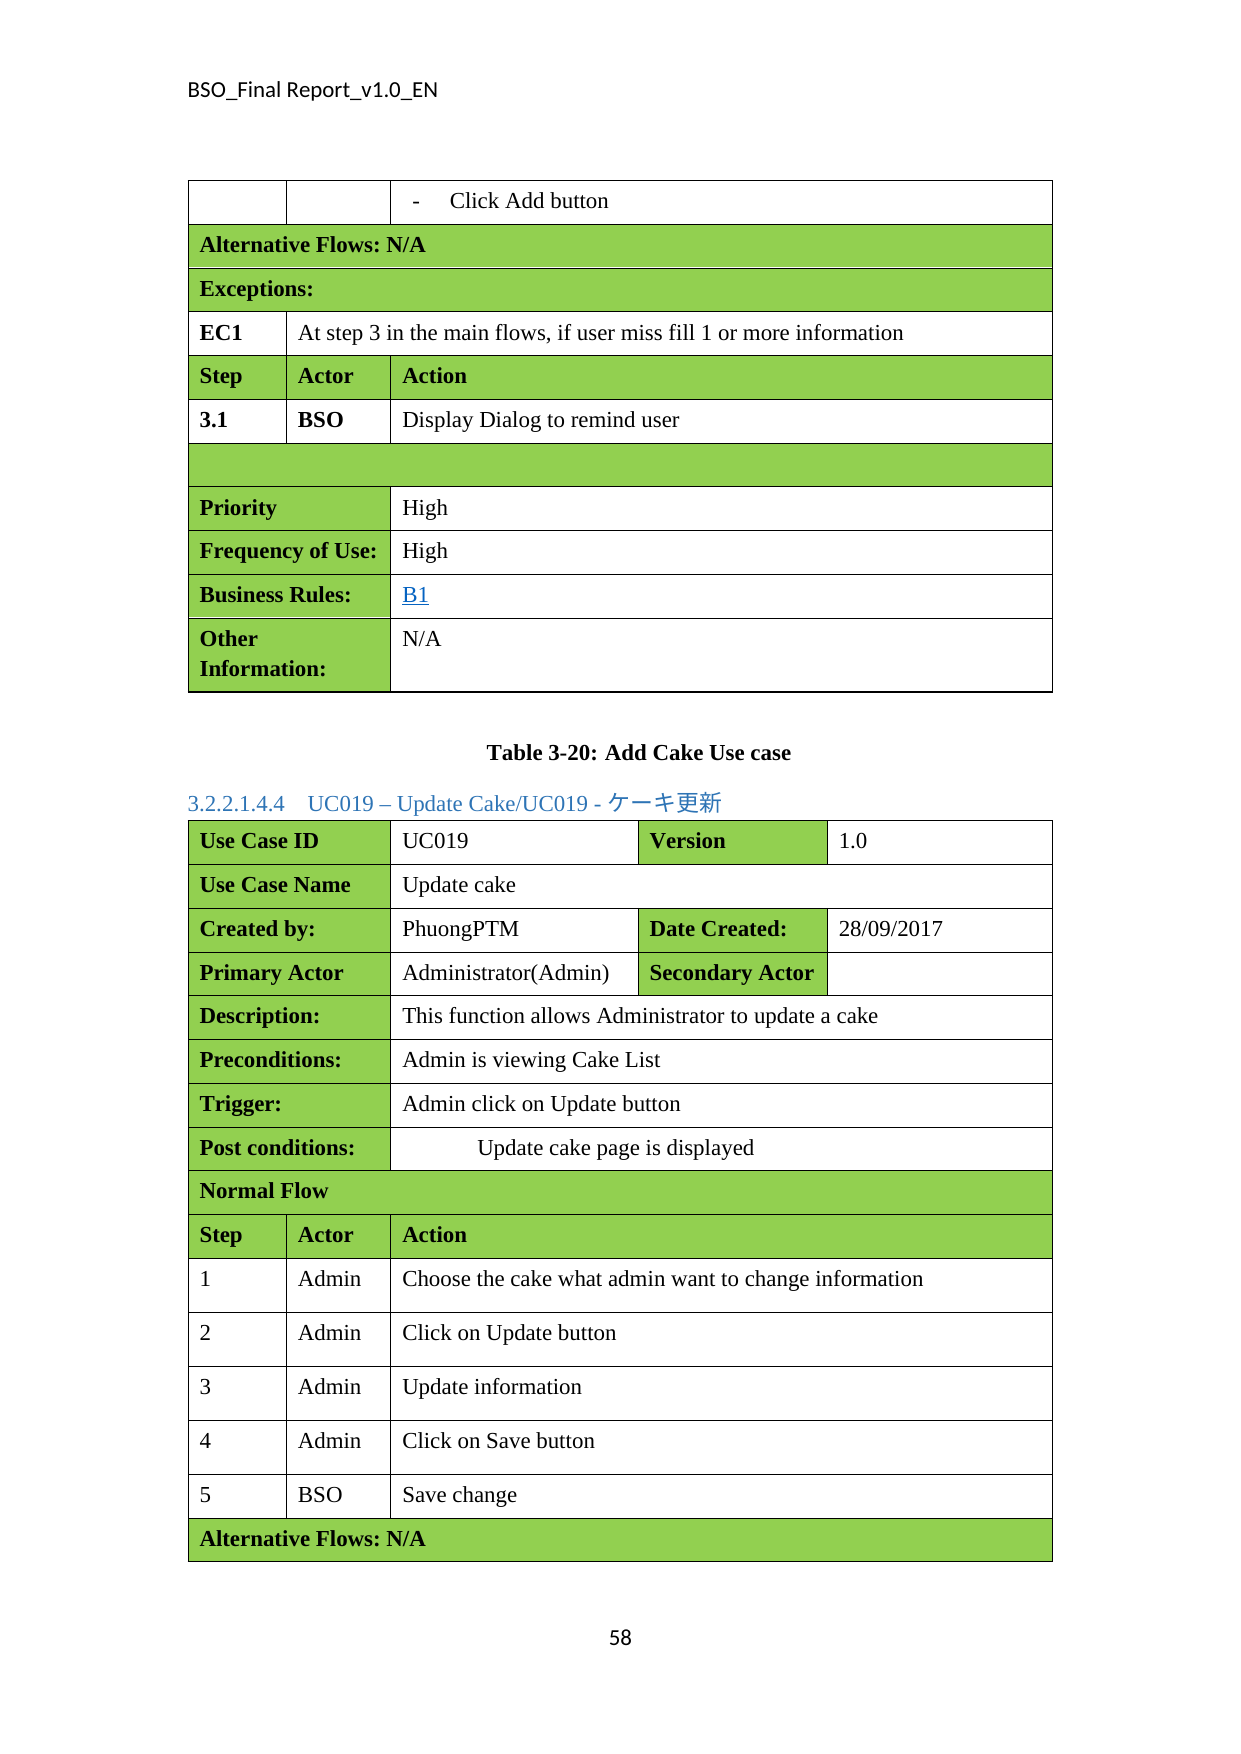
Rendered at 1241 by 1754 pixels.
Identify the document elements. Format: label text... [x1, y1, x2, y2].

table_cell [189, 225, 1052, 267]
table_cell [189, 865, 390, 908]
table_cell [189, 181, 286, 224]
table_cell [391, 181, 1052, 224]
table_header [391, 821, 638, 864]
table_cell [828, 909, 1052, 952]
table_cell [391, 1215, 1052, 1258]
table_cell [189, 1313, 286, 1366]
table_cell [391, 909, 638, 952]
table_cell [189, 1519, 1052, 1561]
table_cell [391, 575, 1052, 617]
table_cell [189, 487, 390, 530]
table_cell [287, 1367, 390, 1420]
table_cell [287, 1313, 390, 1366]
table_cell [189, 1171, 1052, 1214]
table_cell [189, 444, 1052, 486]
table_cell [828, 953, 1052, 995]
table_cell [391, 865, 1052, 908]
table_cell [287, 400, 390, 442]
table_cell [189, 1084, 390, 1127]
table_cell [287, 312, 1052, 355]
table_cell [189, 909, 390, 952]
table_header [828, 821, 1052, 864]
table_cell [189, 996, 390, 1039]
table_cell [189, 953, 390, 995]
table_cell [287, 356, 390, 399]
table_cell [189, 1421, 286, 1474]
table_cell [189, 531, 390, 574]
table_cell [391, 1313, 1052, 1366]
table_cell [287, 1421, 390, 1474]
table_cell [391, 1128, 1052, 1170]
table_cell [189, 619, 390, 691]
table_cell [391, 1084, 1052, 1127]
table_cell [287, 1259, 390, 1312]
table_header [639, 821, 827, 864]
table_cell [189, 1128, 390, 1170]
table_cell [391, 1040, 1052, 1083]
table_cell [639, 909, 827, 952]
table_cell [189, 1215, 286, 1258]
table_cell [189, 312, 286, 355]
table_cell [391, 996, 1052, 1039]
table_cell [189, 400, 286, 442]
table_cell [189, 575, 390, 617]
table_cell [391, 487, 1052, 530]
subtitle UC019 – Update Cake/UC019 - ケーキ更新 [187, 784, 1053, 818]
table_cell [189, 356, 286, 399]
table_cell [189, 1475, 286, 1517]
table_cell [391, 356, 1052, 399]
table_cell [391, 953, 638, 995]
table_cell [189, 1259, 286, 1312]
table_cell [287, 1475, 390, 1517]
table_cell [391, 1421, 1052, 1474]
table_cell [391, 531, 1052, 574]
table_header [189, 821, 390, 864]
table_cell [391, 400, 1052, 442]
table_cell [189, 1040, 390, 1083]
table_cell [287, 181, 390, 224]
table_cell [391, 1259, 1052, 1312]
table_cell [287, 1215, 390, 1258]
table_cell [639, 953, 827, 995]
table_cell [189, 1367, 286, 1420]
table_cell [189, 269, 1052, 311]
text Add Cake Use case [225, 739, 1053, 766]
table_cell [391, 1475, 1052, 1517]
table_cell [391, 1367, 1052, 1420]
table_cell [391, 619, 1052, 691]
